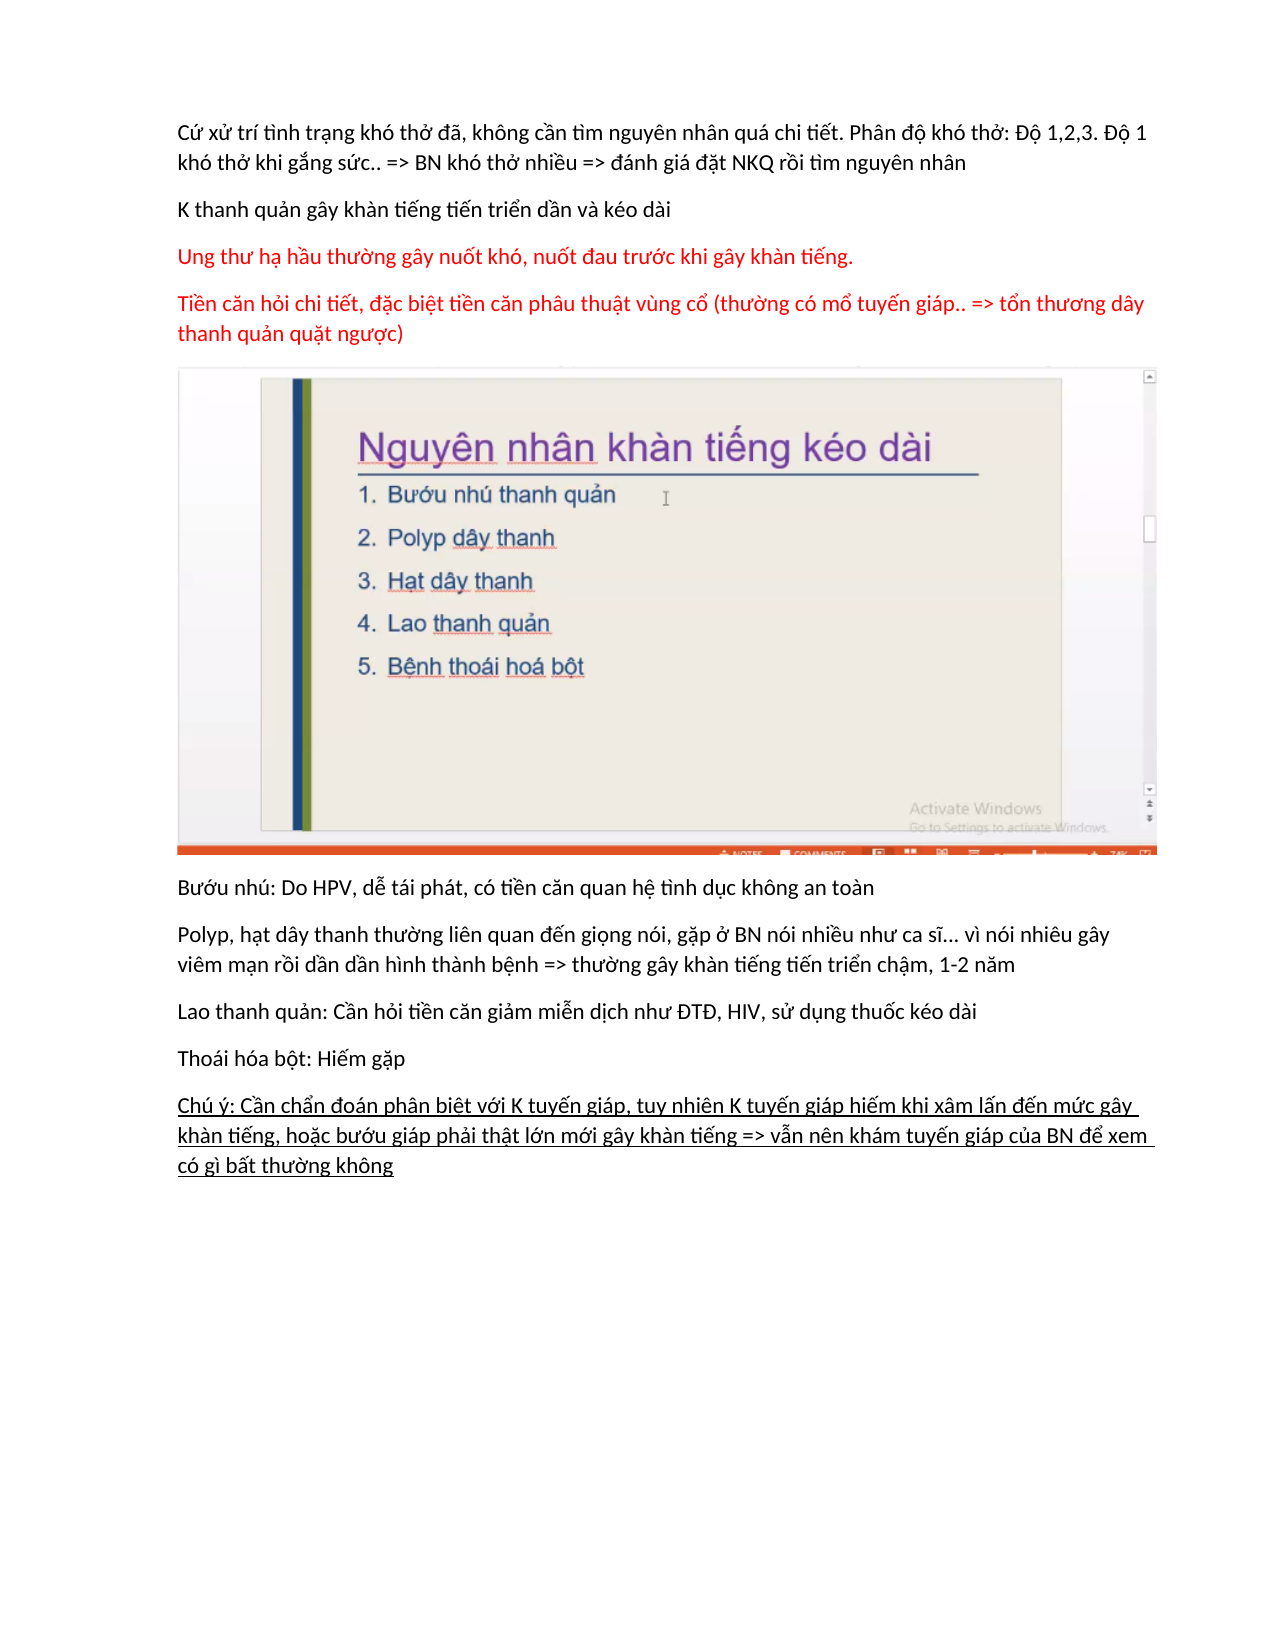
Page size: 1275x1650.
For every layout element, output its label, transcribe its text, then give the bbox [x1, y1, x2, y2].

text Thoái hóa bột: Hiếm gặp [177, 1044, 1157, 1072]
text Polyp, hạt dây thanh thường liên quan đến giọng nói, gặp ở BN nói nhiều như ca sĩ... vì nói nhiêu gây viêm mạn rồi dần dần hình thành bệnh => thường gây khàn tiếng tiến triển chậm, 1-2 năm [177, 920, 1157, 979]
text Chú ý: Cần chẩn đoán phân biệt với K tuyến giáp, tuy nhiên K tuyến giáp hiếm khi xâm lấn đến mức gây khàn tiếng, hoặc bướu giáp phải thật lớn mới gây khàn tiếng => vẫn nên khám tuyến giáp của BN để xem có gì bất thường không [177, 1091, 1157, 1180]
text Ung thư hạ hầu thường gây nuốt khó, nuốt đau trước khi gây khàn tiếng. [177, 242, 1157, 270]
text Bướu nhú: Do HPV, dễ tái phát, có tiền căn quan hệ tình dục không an toàn [177, 873, 1157, 902]
text Lao thanh quản: Cần hỏi tiền căn giảm miễn dịch như ĐTĐ, HIV, sử dụng thuốc kéo dài [177, 997, 1157, 1026]
text Cứ xử trí tình trạng khó thở đã, không cần tìm nguyên nhân quá chi tiết. Phân độ khó thở: Độ 1,2,3. Độ 1 khó thở khi gắng sức.. => BN khó thở nhiều => đánh giá đặt NKQ rồi tìm nguyên nhân [177, 118, 1157, 176]
text K thanh quản gây khàn tiếng tiến triển dần và kéo dài [177, 195, 1157, 223]
text Tiền căn hỏi chi tiết, đặc biệt tiền căn phâu thuật vùng cổ (thường có mổ tuyến giáp.. => tổn thương dây thanh quản quặt ngược) [177, 289, 1157, 347]
picture [177, 366, 1157, 855]
